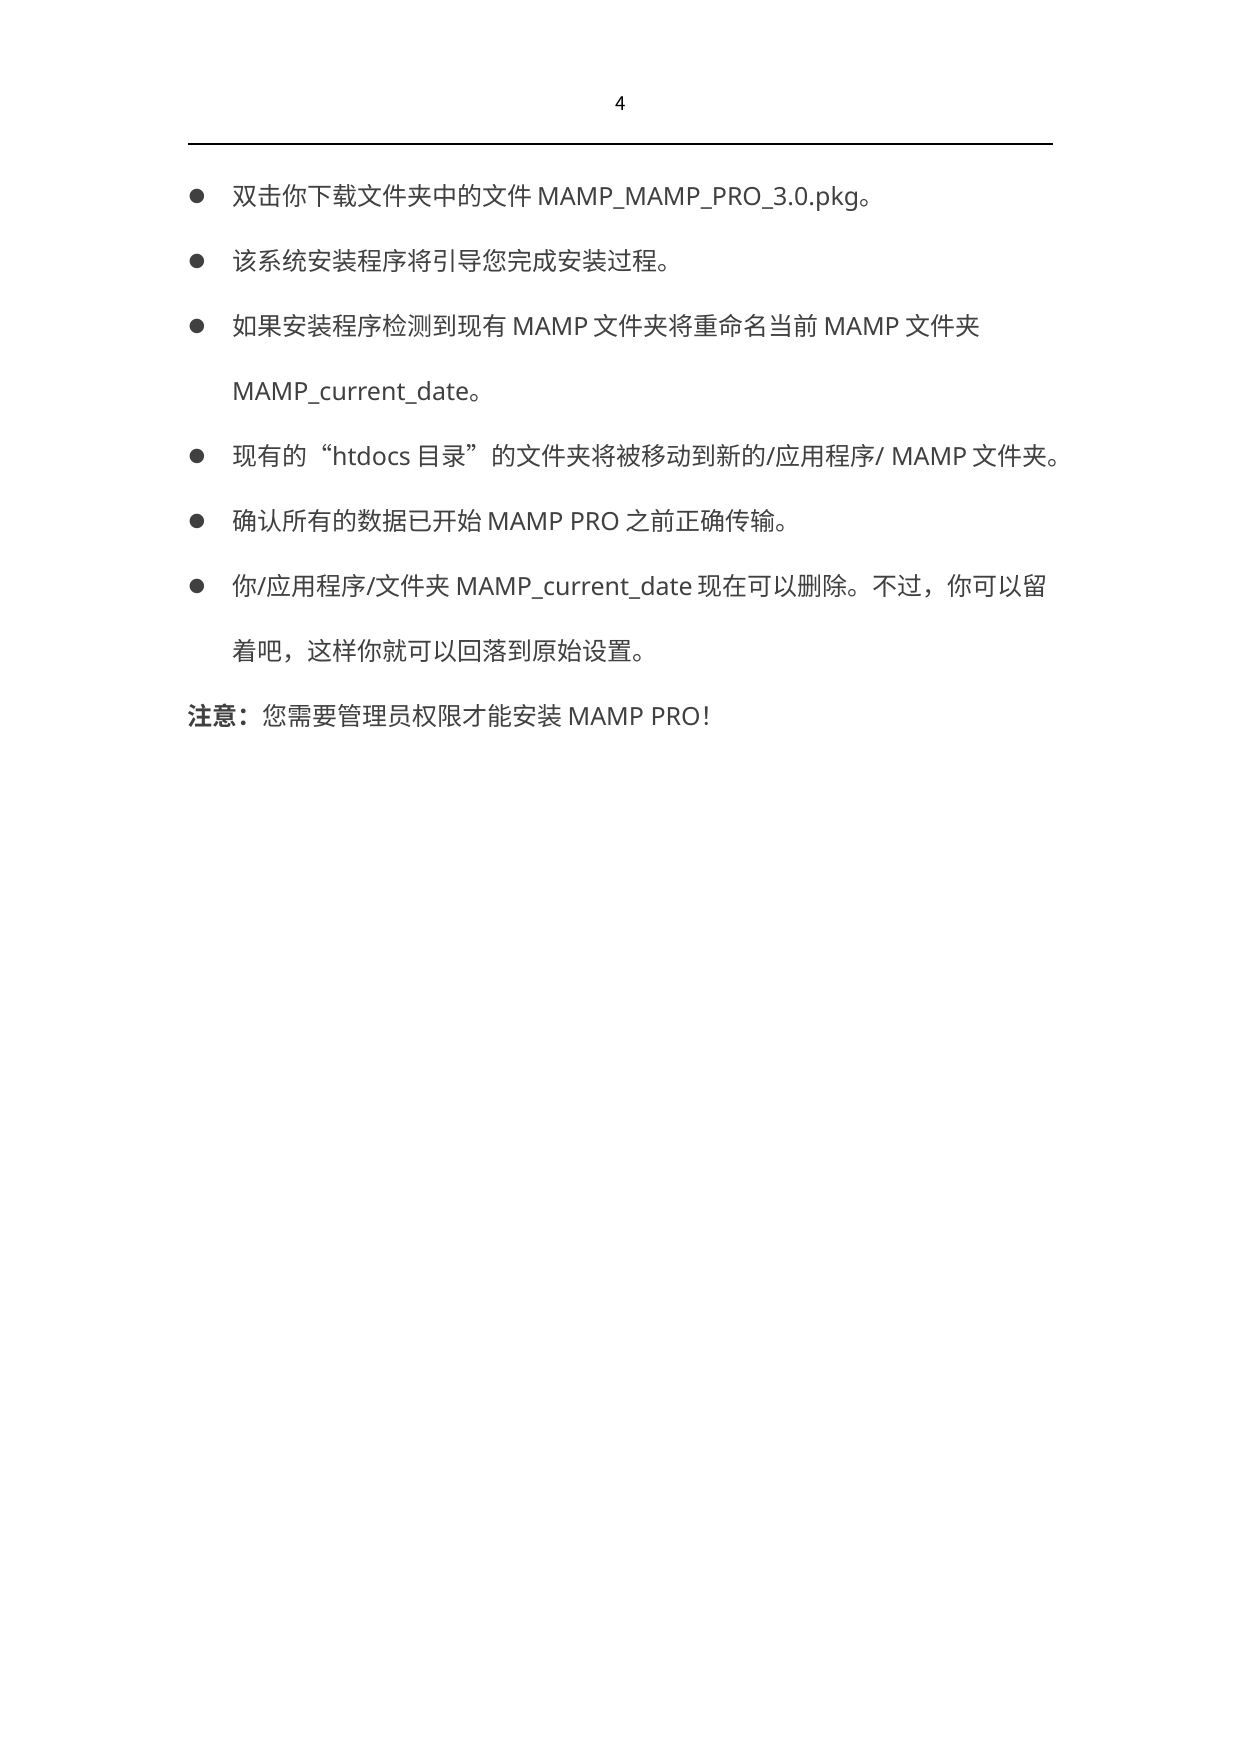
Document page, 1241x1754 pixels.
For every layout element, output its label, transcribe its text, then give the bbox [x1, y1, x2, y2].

text 注意：您需要管理员权限才能安装MAMP PRO！ [187, 682, 1053, 747]
list 该系统安装程序将引导您完成安装过程。 [187, 227, 1053, 292]
list 现有的“htdocs目录”的文件夹将被移动到新的/应用程序/ MAMP文件夹。 [187, 422, 1053, 487]
list 确认所有的数据已开始MAMP PRO之前正确传输。 [187, 487, 1053, 552]
list 双击你下载文件夹中的文件MAMP_MAMP_PRO_3.0.pkg。 [187, 162, 1053, 227]
list 你/应用程序/文件夹MAMP_current_date现在可以删除。不过，你可以留着吧，这样你就可以回落到原始设置。 [187, 552, 1053, 682]
list 如果安装程序检测到现有MAMP文件夹将重命名当前MAMP文件夹MAMP_current_date。 [187, 292, 1053, 422]
